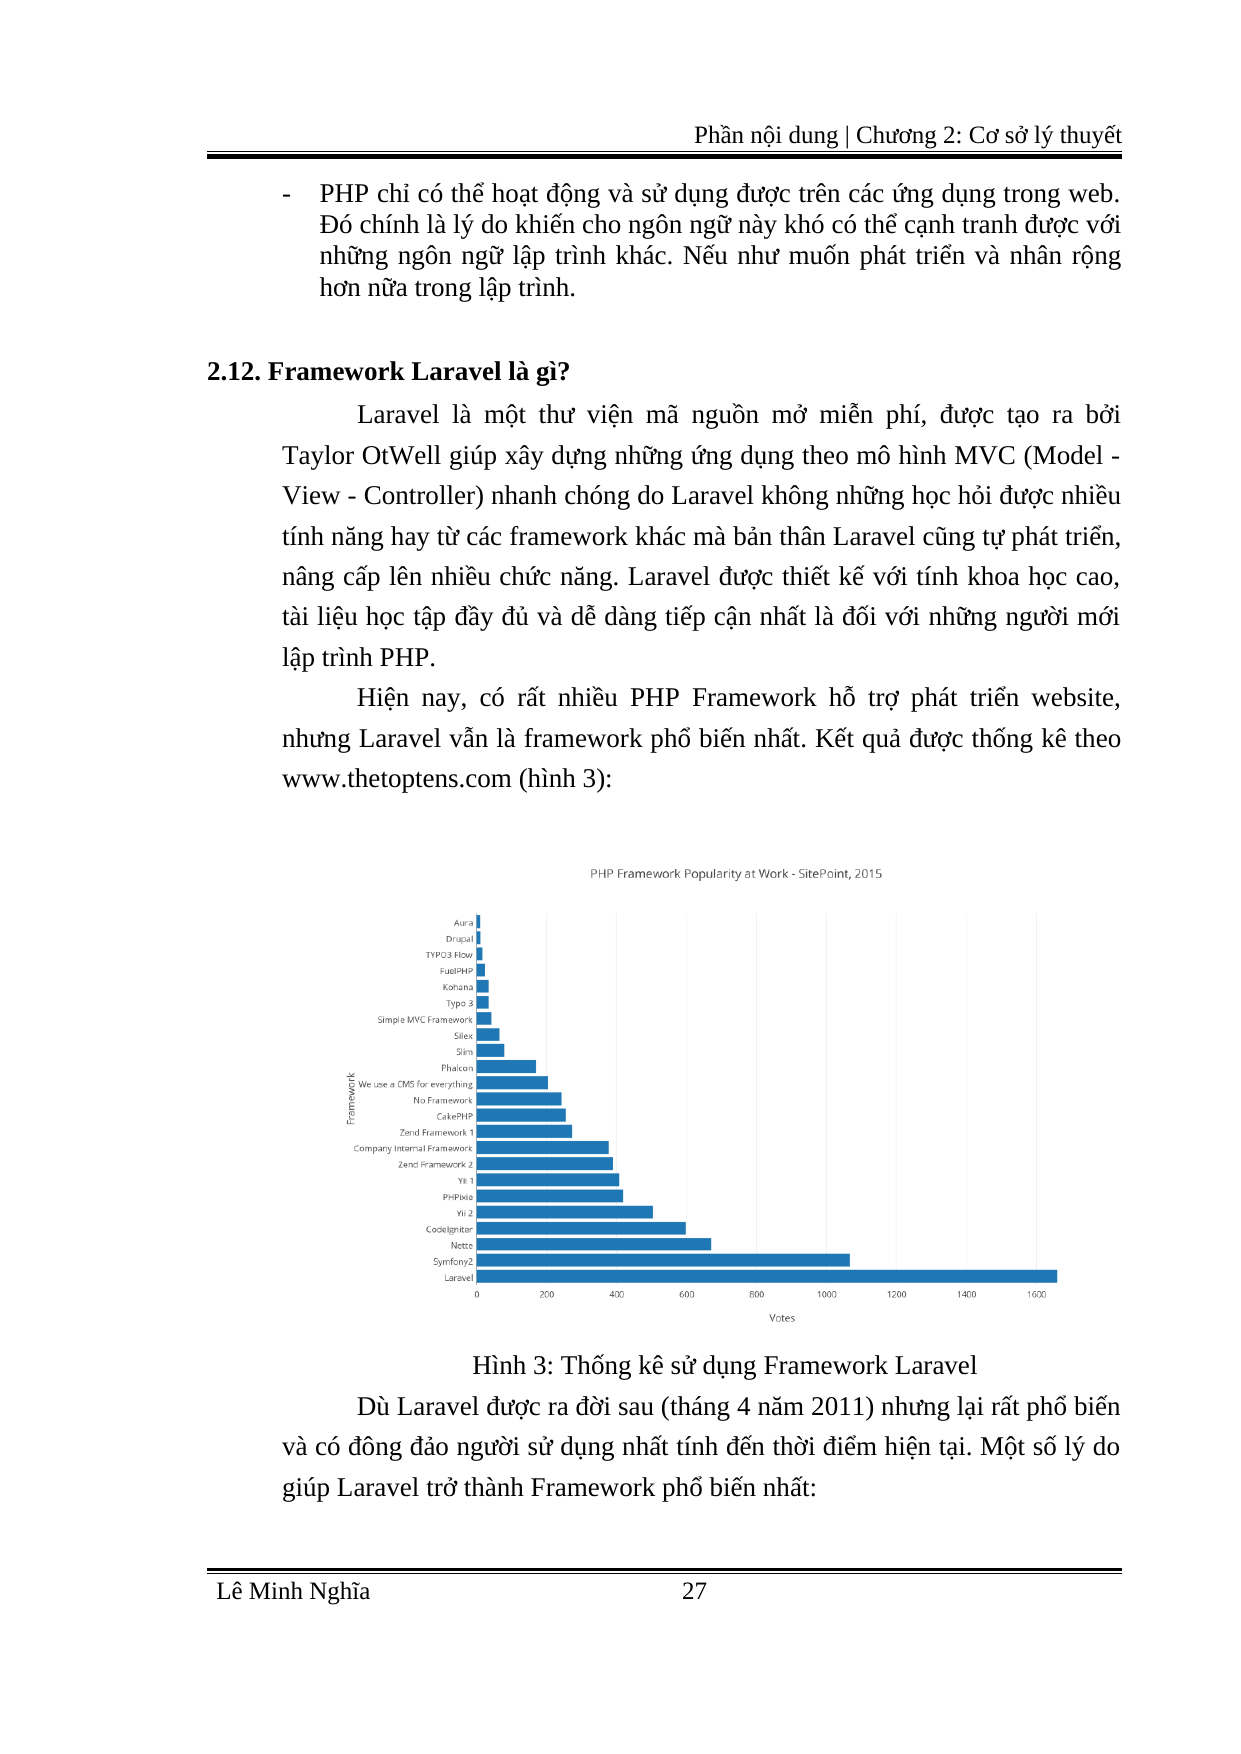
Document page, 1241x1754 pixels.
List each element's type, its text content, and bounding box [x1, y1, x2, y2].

list PHP chỉ có thể hoạt động và sử dụng được trên các ứng dụng trong web. Đó chính là lý do khiến cho ngôn ngữ này khó có thể cạnh tranh được với những ngôn ngữ lập trình khác. Nếu như muốn phát triển và nhân rộng hơn nữa trong lập trình. [282, 177, 1122, 302]
picture [327, 842, 1144, 1341]
text Laravel là một thư viện mã nguồn mở miễn phí, được tạo ra bởi Taylor OtWell giúp xây dựng những ứng dụng theo mô hình MVC (Model - View - Controller) nhanh chóng do Laravel không những học hỏi được nhiều tính năng hay từ các framework khác mà bản thân Laravel cũng tự phát triển, nâng cấp lên nhiều chức năng. Laravel được thiết kế với tính khoa học cao, tài liệu học tập đầy đủ và dễ dàng tiếp cận nhất là đối với những người mới lập trình PHP. [282, 398, 1122, 672]
text Hình 3: Thống kê sử dụng Framework Laravel [282, 1349, 1122, 1381]
text Dù Laravel được ra đời sau (tháng 4 năm 2011) nhưng lại rất phổ biến và có đông đảo người sử dụng nhất tính đến thời điểm hiện tại. Một số lý do giúp Laravel trở thành Framework phổ biến nhất: [282, 1390, 1122, 1502]
list 2.12. Framework Laravel là gì? [207, 355, 1122, 386]
text Hiện nay, có rất nhiều PHP Framework hỗ trợ phát triển website, nhưng Laravel vẫn là framework phổ biến nhất. Kết quả được thống kê theo www.thetoptens.com (hình 3): [282, 681, 1122, 793]
